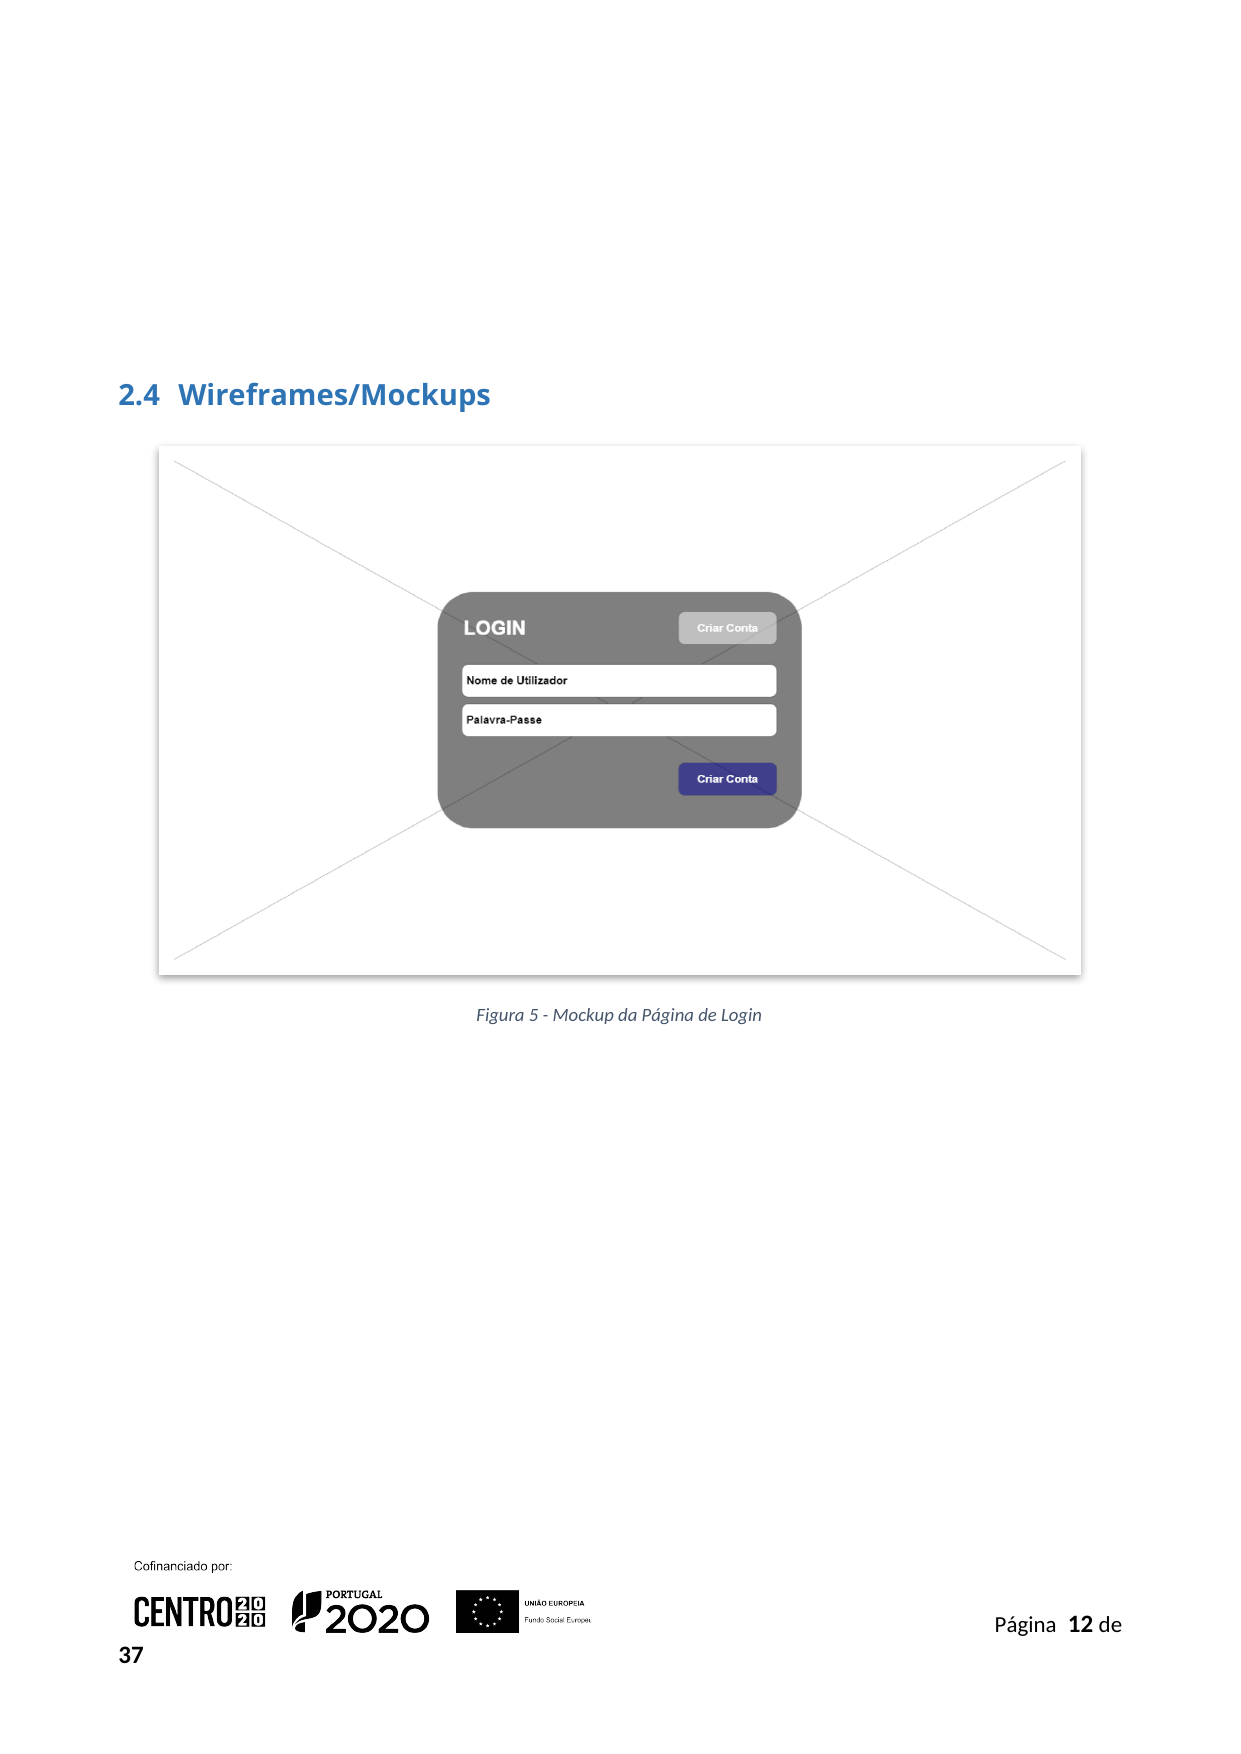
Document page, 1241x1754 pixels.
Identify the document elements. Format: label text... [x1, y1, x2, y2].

subtitle Wireframes/Mockups [118, 374, 1122, 414]
picture [134, 1561, 592, 1633]
picture [174, 461, 1067, 961]
